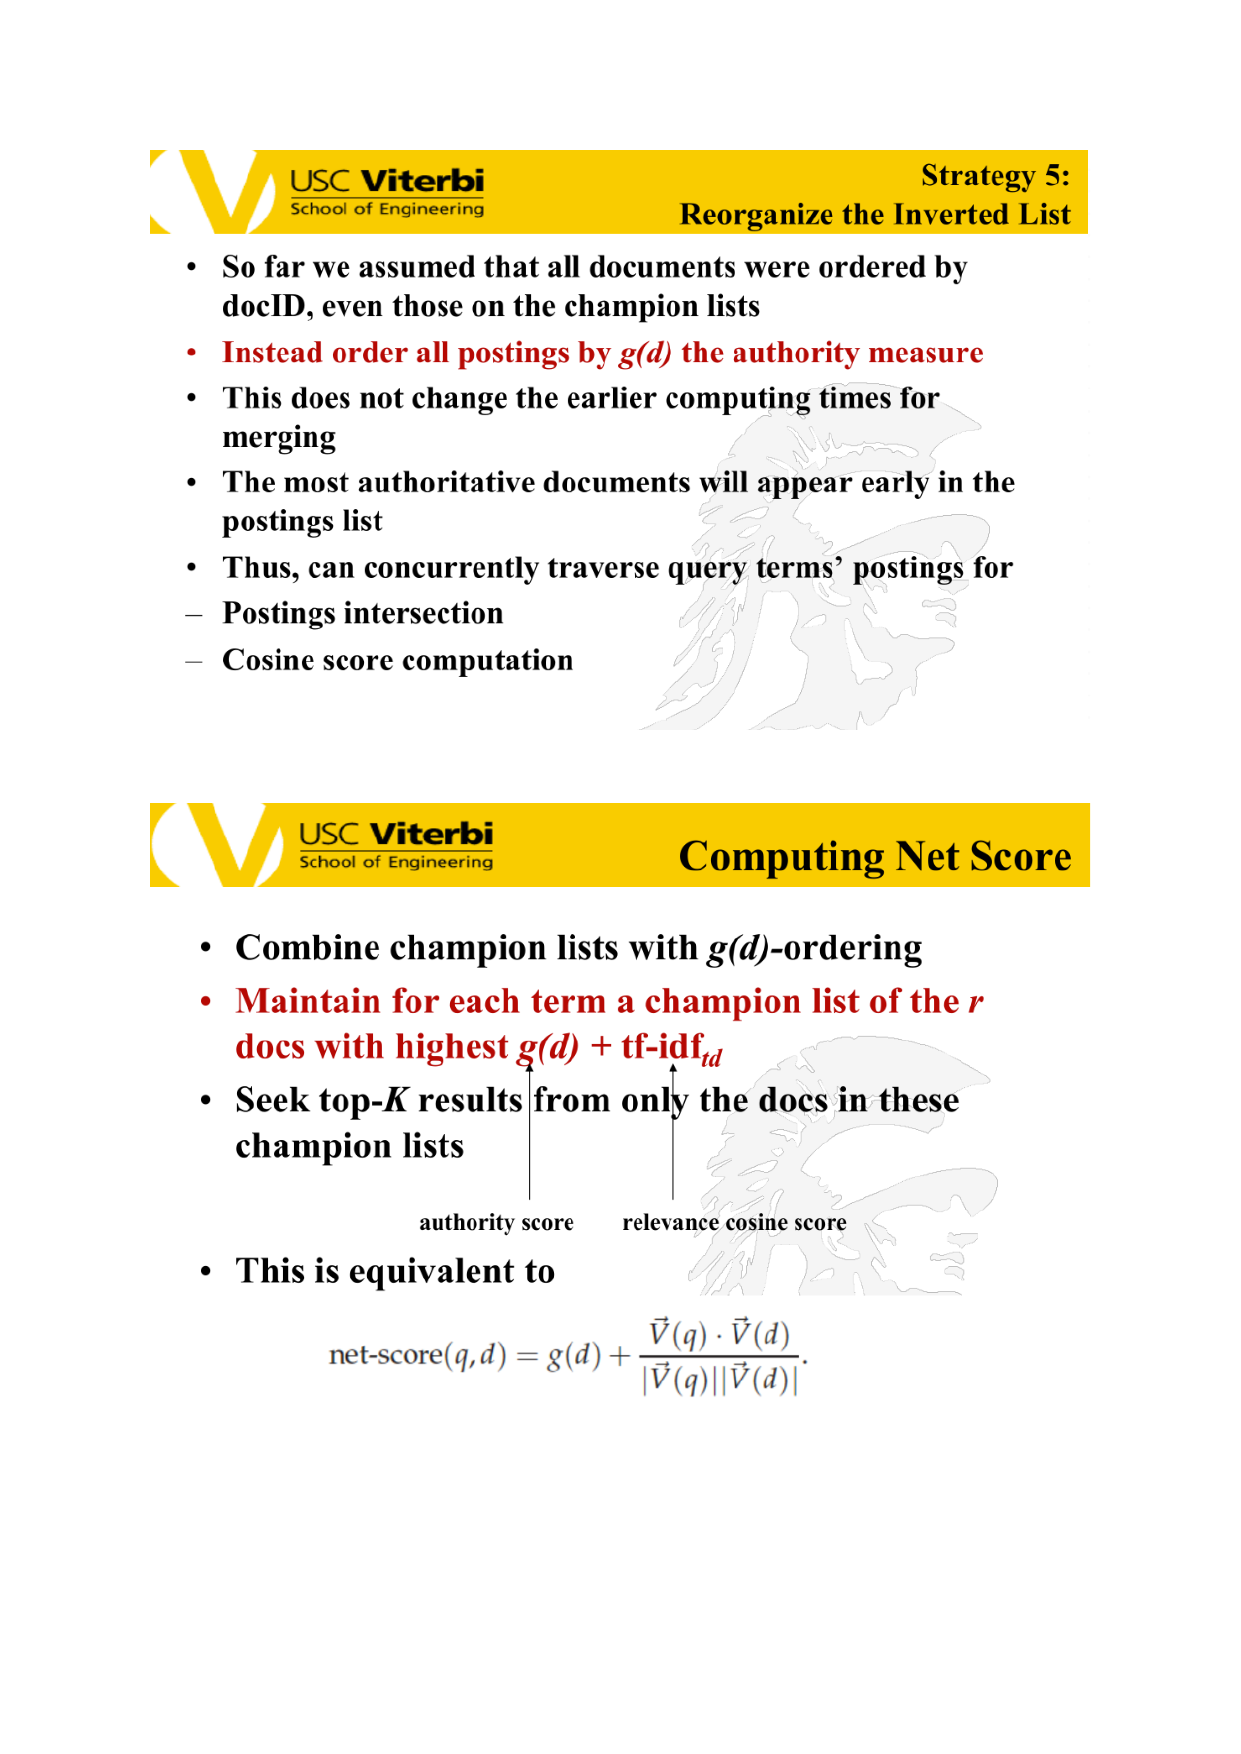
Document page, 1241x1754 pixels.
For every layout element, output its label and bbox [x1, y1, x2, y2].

picture [150, 803, 1091, 1415]
picture [150, 150, 1091, 730]
